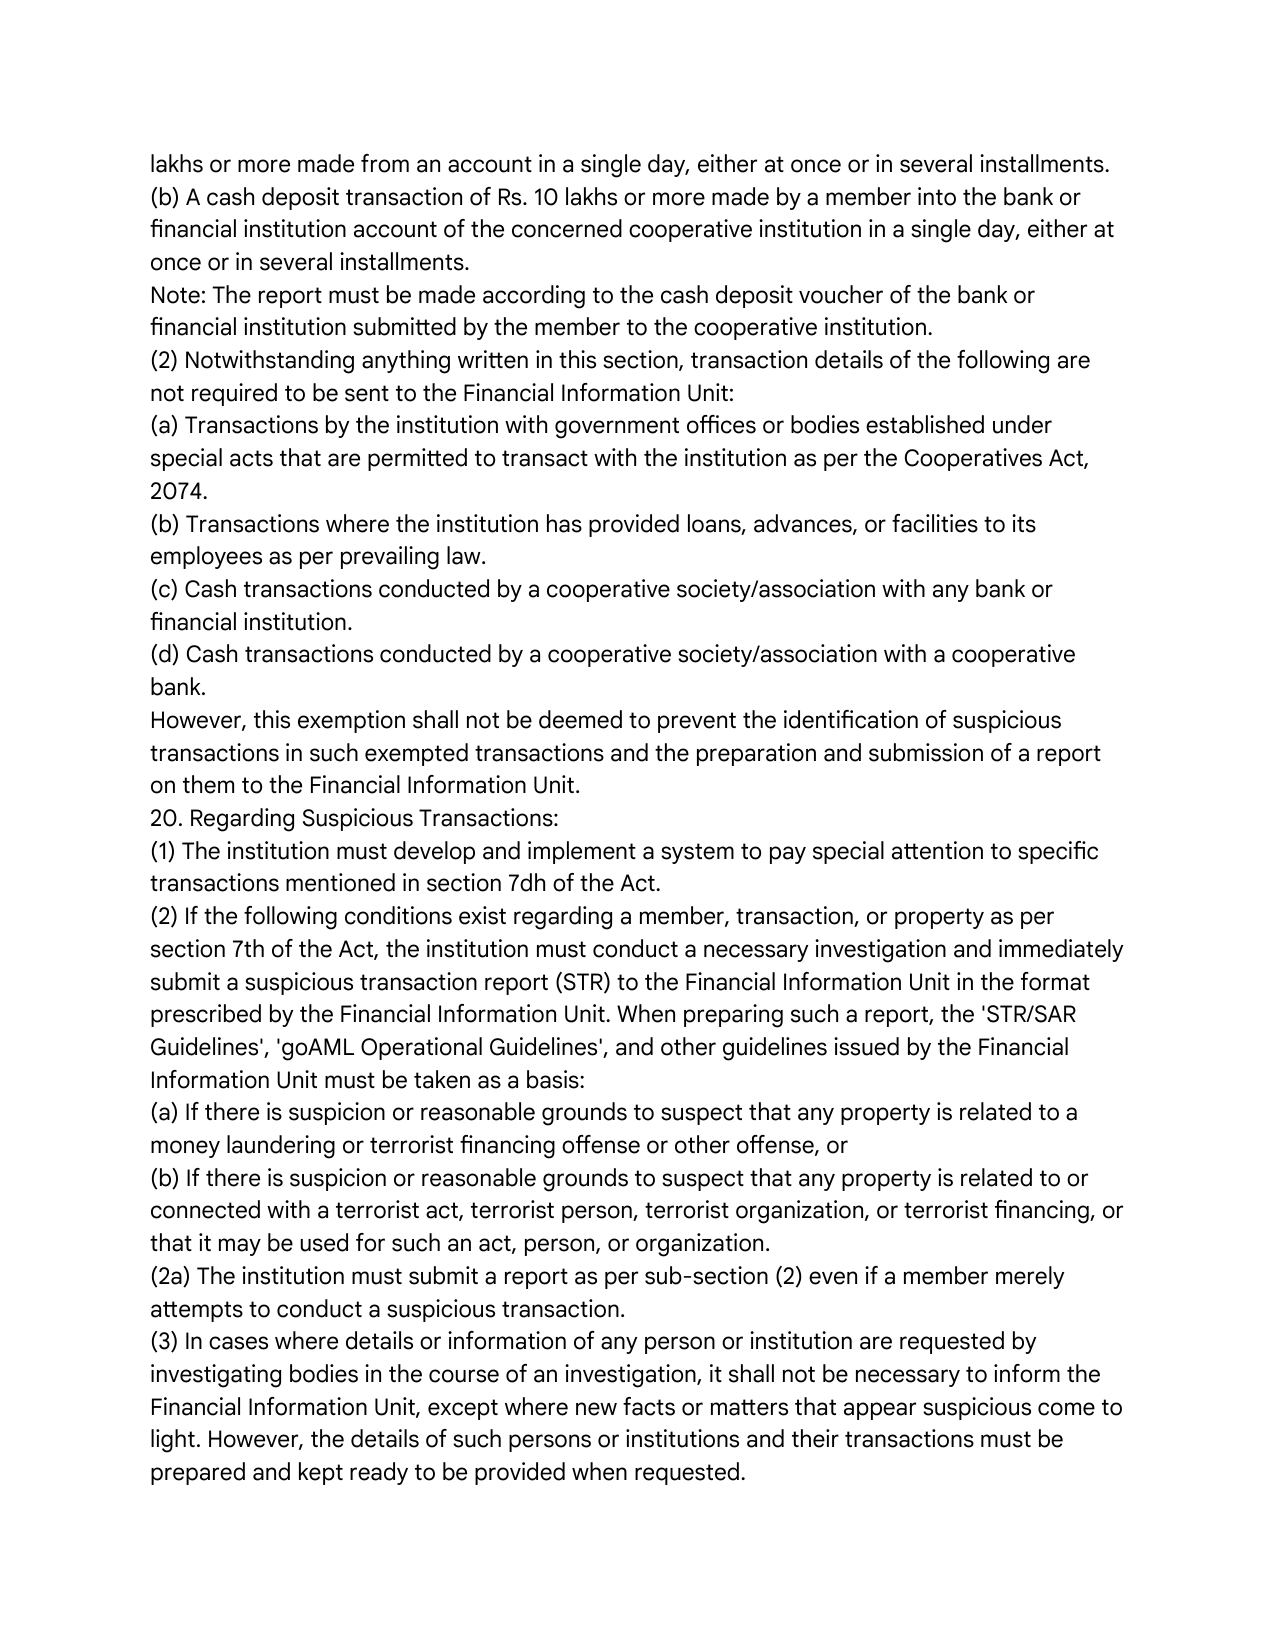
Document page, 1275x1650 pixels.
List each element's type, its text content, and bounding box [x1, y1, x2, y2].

text (3) In cases where details or information of any person or institution are requested by investigating bodies in the course of an investigation, it shall not be necessary to inform the Financial Information Unit, except where new facts or matters that appear suspicious come to light. However, the details of such persons or institutions and their transactions must be prepared and kept ready to be provided when requested. [150, 1327, 1125, 1487]
text (a) Transactions by the institution with government offices or bodies established under special acts that are permitted to transact with the institution as per the Cooperatives Act, 2074. [150, 412, 1125, 506]
text (b) If there is suspicion or reasonable grounds to suspect that any property is related to or connected with a terrorist act, terrorist person, terrorist organization, or terrorist financing, or that it may be used for such an act, person, or organization. [150, 1164, 1125, 1258]
text Note: The report must be made according to the cash deposit voucher of the bank or financial institution submitted by the member to the cooperative institution. [150, 281, 1125, 342]
text (1) The institution must develop and implement a system to pay special attention to specific transactions mentioned in section 7dh of the Act. [150, 837, 1125, 898]
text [150, 150, 1125, 179]
text (2) Notwithstanding anything written in this section, transaction details of the following are not required to be sent to the Financial Information Unit: [150, 346, 1125, 408]
text (2) If the following conditions exist regarding a member, transaction, or property as per section 7th of the Act, the institution must conduct a necessary investigation and immediately submit a suspicious transaction report (STR) to the Financial Information Unit in the format prescribed by the Financial Information Unit. When preparing such a report, the 'STR/SAR Guidelines', 'goAML Operational Guidelines', and other guidelines issued by the Financial Information Unit must be taken as a basis: [150, 902, 1125, 1094]
text (a) If there is suspicion or reasonable grounds to suspect that any property is related to a money laundering or terrorist financing offense or other offense, or [150, 1098, 1125, 1160]
text (2a) The institution must submit a report as per sub-section (2) even if a member merely attempts to conduct a suspicious transaction. [150, 1262, 1125, 1323]
text (c) Cash transactions conducted by a cooperative society/association with any bank or financial institution. [150, 575, 1125, 637]
text (d) Cash transactions conducted by a cooperative society/association with a cooperative bank. [150, 641, 1125, 702]
text However, this exemption shall not be deemed to prevent the identification of suspicious transactions in such exempted transactions and the preparation and submission of a report on them to the Financial Information Unit. [150, 706, 1125, 800]
text 20. Regarding Suspicious Transactions: [150, 804, 1125, 833]
text (b) A cash deposit transaction of Rs. 10 lakhs or more made by a member into the bank or financial institution account of the concerned cooperative institution in a single day, either at once or in several installments. [150, 183, 1125, 277]
text (b) Transactions where the institution has provided loans, advances, or facilities to its employees as per prevailing law. [150, 510, 1125, 571]
